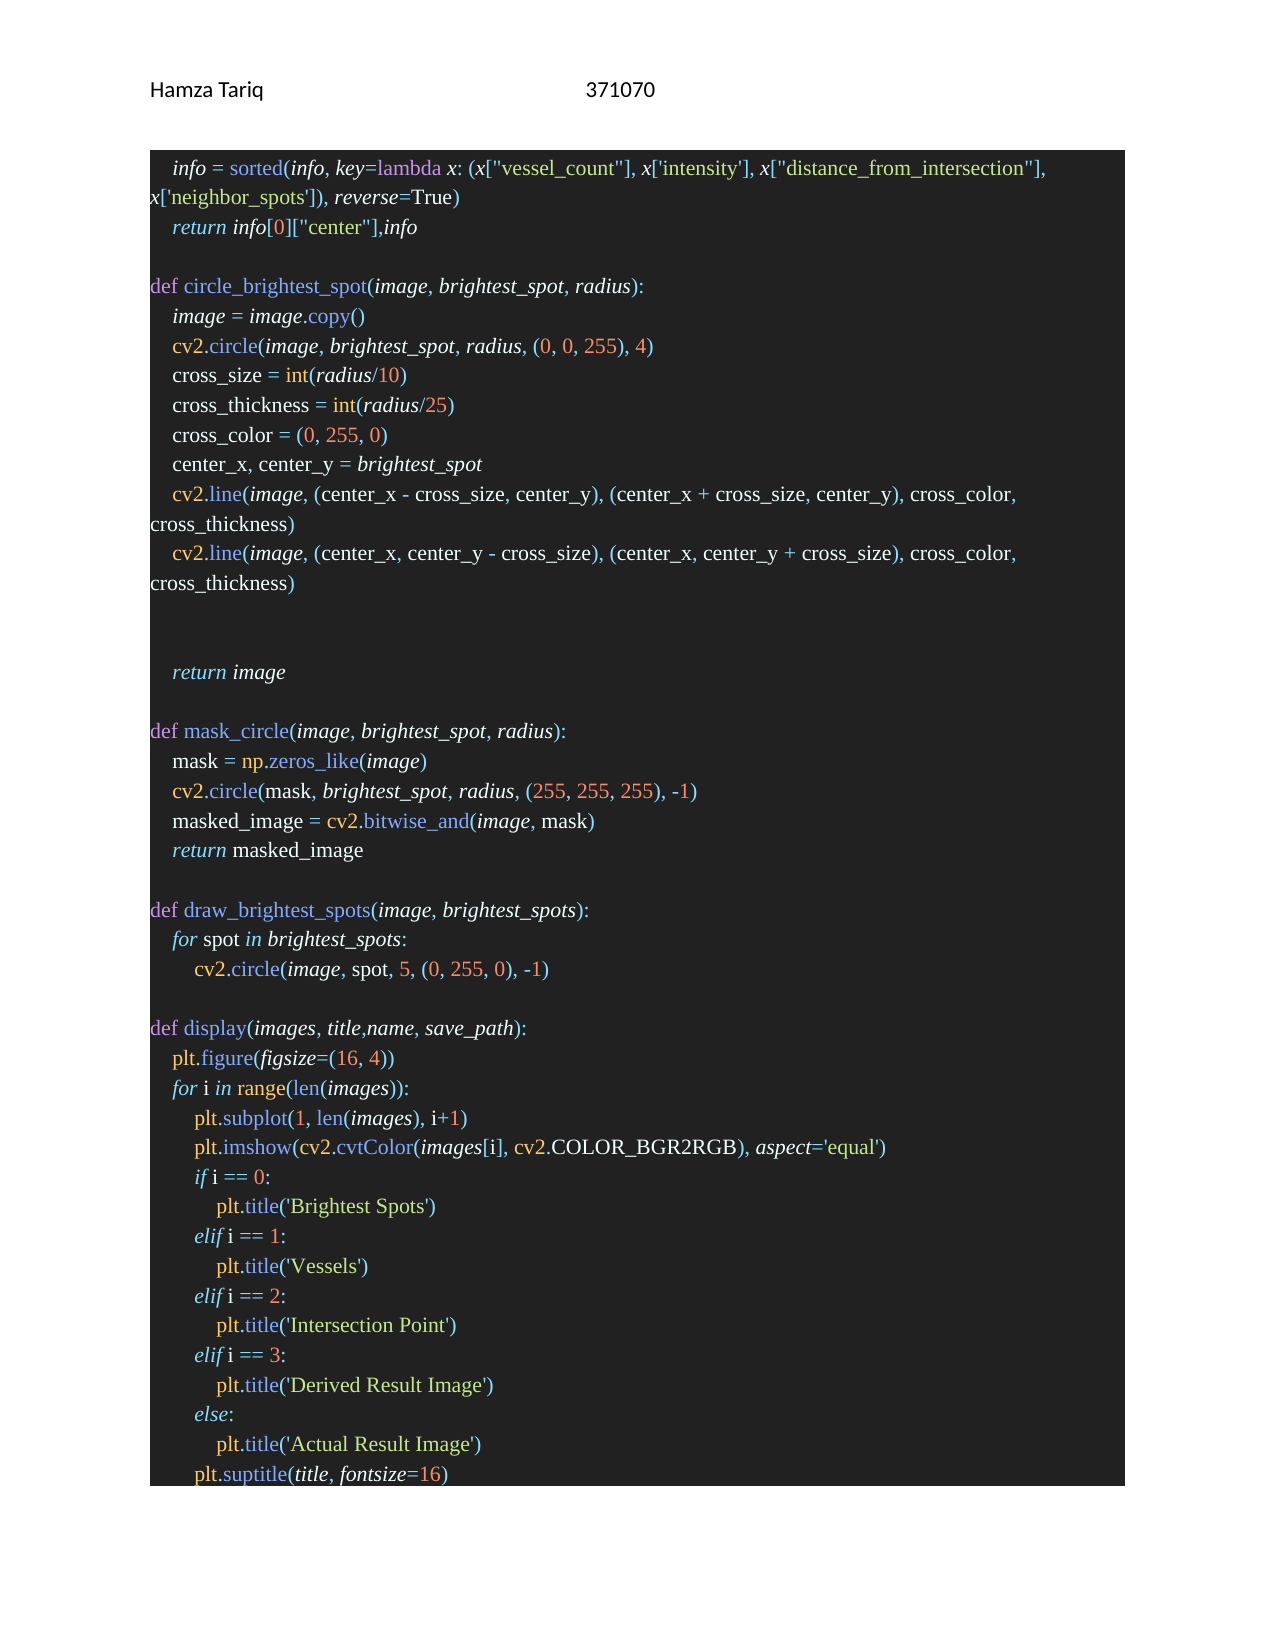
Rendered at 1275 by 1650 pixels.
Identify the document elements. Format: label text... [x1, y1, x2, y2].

text def circle_brightest_spot(image, brightest_spot, radius): [150, 269, 1125, 298]
text for i in range(len(images)): [150, 1070, 1125, 1100]
text plt.suptitle(title, fontsize=16) [150, 1456, 1125, 1486]
text cv2.line(image, (center_x, center_y - cross_size), (center_x, center_y + cross_size), cross_color, cross_thickness) [150, 536, 1125, 595]
text cv2.line(image, (center_x - cross_size, center_y), (center_x + cross_size, center_y), cross_color, cross_thickness) [150, 477, 1125, 536]
text return masked_image [150, 833, 1125, 862]
text cv2.circle(image, brightest_spot, radius, (0, 0, 255), 4) [150, 328, 1125, 358]
text elif i == 3: [150, 1337, 1125, 1367]
text if i == 0: [150, 1159, 1125, 1189]
text elif i == 2: [150, 1278, 1125, 1308]
text info = sorted(info, key=lambda x: (x["vessel_count"], x['intensity'], x["distance_from_intersection"], x['neighbor_spots']), reverse=True) [150, 150, 1125, 209]
text plt.subplot(1, len(images), i+1) [150, 1100, 1125, 1130]
text elif i == 1: [150, 1219, 1125, 1248]
text plt.title('Vessels') [150, 1248, 1125, 1278]
text image = image.copy() [150, 298, 1125, 328]
text masked_image = cv2.bitwise_and(image, mask) [150, 803, 1125, 833]
text return image [150, 655, 1125, 684]
text cross_thickness = int(radius/25) [150, 387, 1125, 417]
text cv2.circle(mask, brightest_spot, radius, (255, 255, 255), -1) [150, 773, 1125, 803]
text cross_size = int(radius/10) [150, 358, 1125, 387]
text center_x, center_y = brightest_spot [150, 447, 1125, 477]
text plt.figure(figsize=(16, 4)) [150, 1041, 1125, 1070]
text for spot in brightest_spots: [150, 922, 1125, 952]
text plt.title('Derived Result Image') [150, 1367, 1125, 1397]
text plt.title('Actual Result Image') [150, 1427, 1125, 1456]
text cv2.circle(image, spot, 5, (0, 255, 0), -1) [150, 952, 1125, 981]
text def display(images, title,name, save_path): [150, 1011, 1125, 1041]
text def mask_circle(image, brightest_spot, radius): [150, 714, 1125, 744]
text def draw_brightest_spots(image, brightest_spots): [150, 892, 1125, 922]
text plt.title('Intersection Point') [150, 1308, 1125, 1337]
text mask = np.zeros_like(image) [150, 744, 1125, 773]
text plt.title('Brightest Spots') [150, 1189, 1125, 1219]
text plt.imshow(cv2.cvtColor(images[i], cv2.COLOR_BGR2RGB), aspect='equal') [150, 1130, 1125, 1159]
text cross_color = (0, 255, 0) [150, 417, 1125, 447]
text else: [150, 1397, 1125, 1427]
text return info[0]["center"],info [150, 209, 1125, 239]
